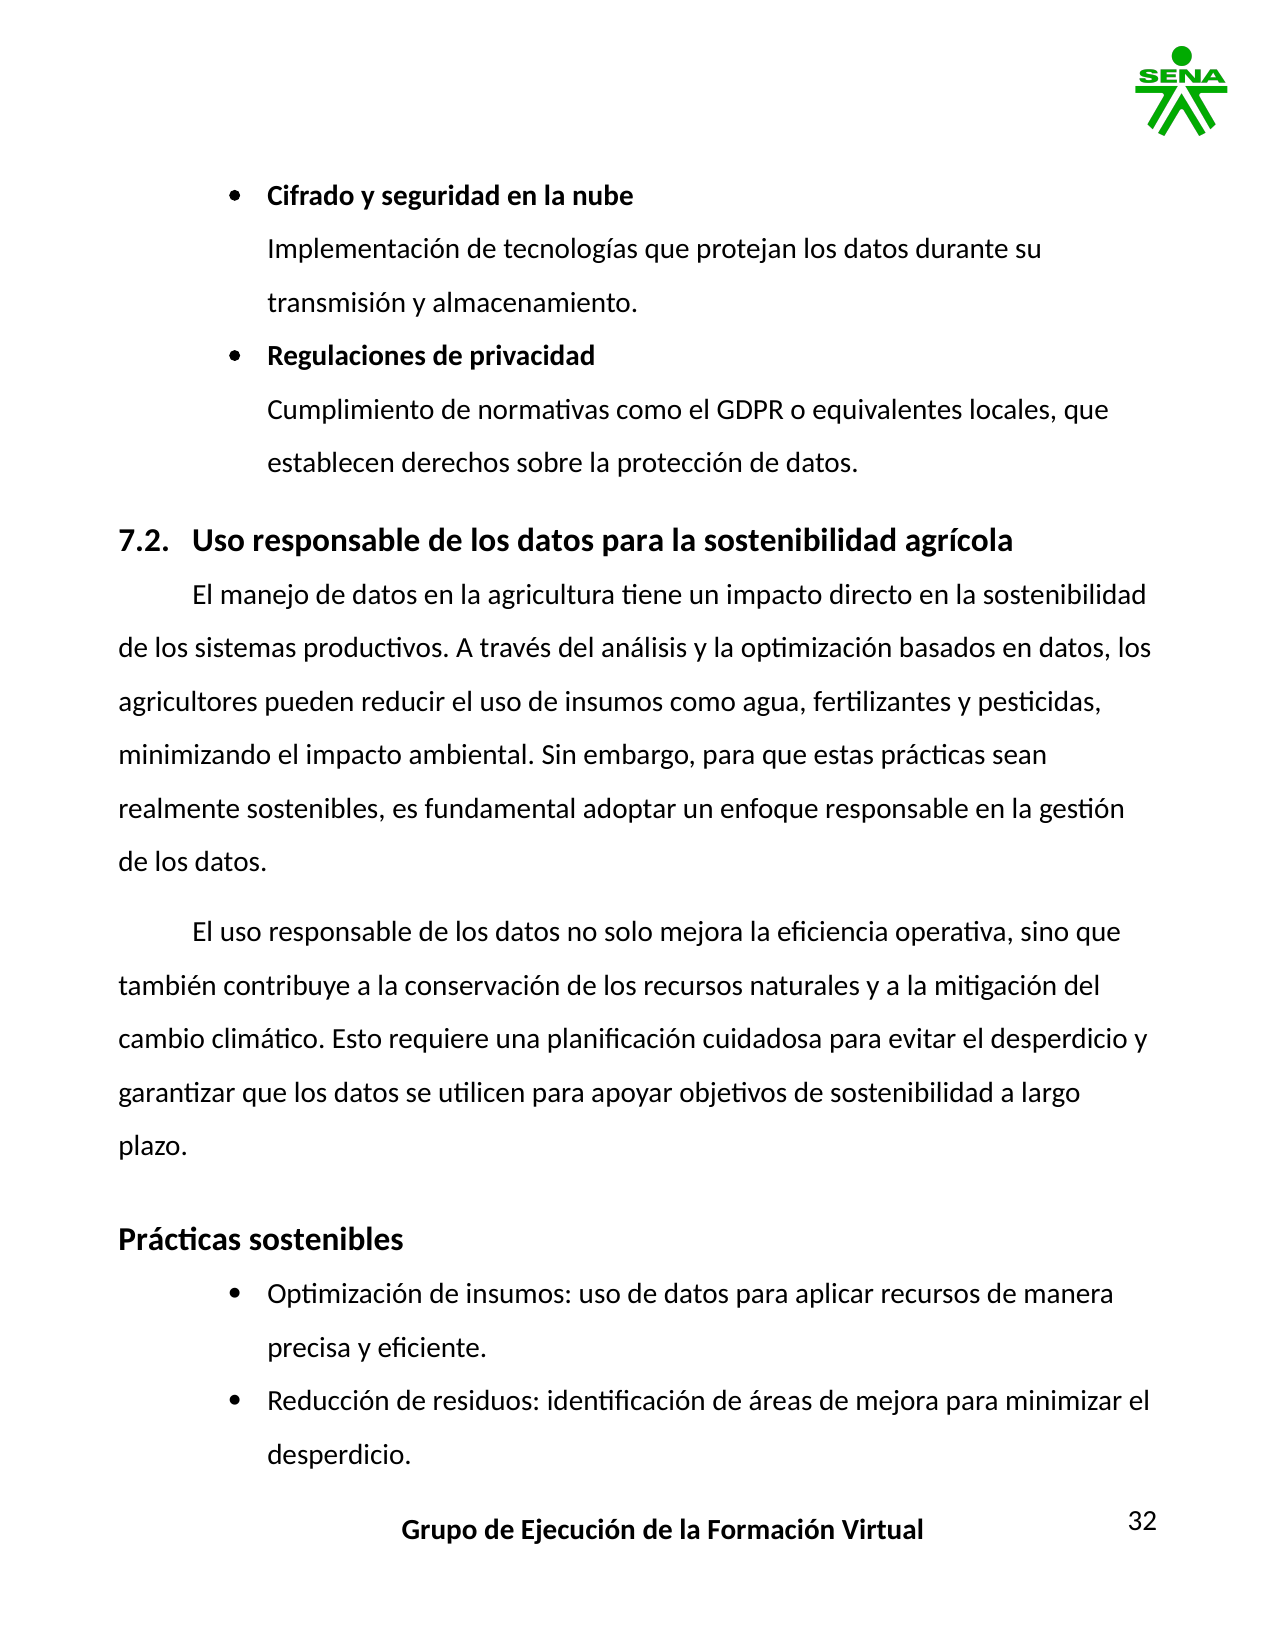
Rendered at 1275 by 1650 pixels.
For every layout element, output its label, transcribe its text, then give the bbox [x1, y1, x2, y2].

list Regulaciones de privacidad [229, 337, 1157, 373]
subtitle Uso responsable de los datos para la sostenibilidad agrícola [118, 519, 1157, 559]
text El uso responsable de los datos no solo mejora la eficiencia operativa, sino que también contribuye a la conservación de los recursos naturales y a la mitigación del cambio climático. Esto requiere una planificación cuidadosa para evitar el desperdicio y garantizar que los datos se utilicen para apoyar objetivos de sostenibilidad a largo plazo. [118, 913, 1157, 1163]
text El manejo de datos en la agricultura tiene un impacto directo en la sostenibilidad de los sistemas productivos. A través del análisis y la optimización basados en datos, los agricultores pueden reducir el uso de insumos como agua, fertilizantes y pesticidas, minimizando el impacto ambiental. Sin embargo, para que estas prácticas sean realmente sostenibles, es fundamental adoptar un enfoque responsable en la gestión de los datos. [118, 576, 1157, 879]
subtitle Prácticas sostenibles [118, 1218, 1157, 1259]
list Reducción de residuos: identificación de áreas de mejora para minimizar el desperdicio. [229, 1382, 1157, 1471]
picture [1135, 46, 1228, 136]
list Implementación de tecnologías que protejan los datos durante su transmisión y almacenamiento. [267, 231, 1157, 320]
list Cumplimiento de normativas como el GDPR o equivalentes locales, que establecen derechos sobre la protección de datos. [267, 391, 1157, 480]
list Cifrado y seguridad en la nube [229, 177, 1157, 213]
list Optimización de insumos: uso de datos para aplicar recursos de manera precisa y eficiente. [229, 1275, 1157, 1364]
